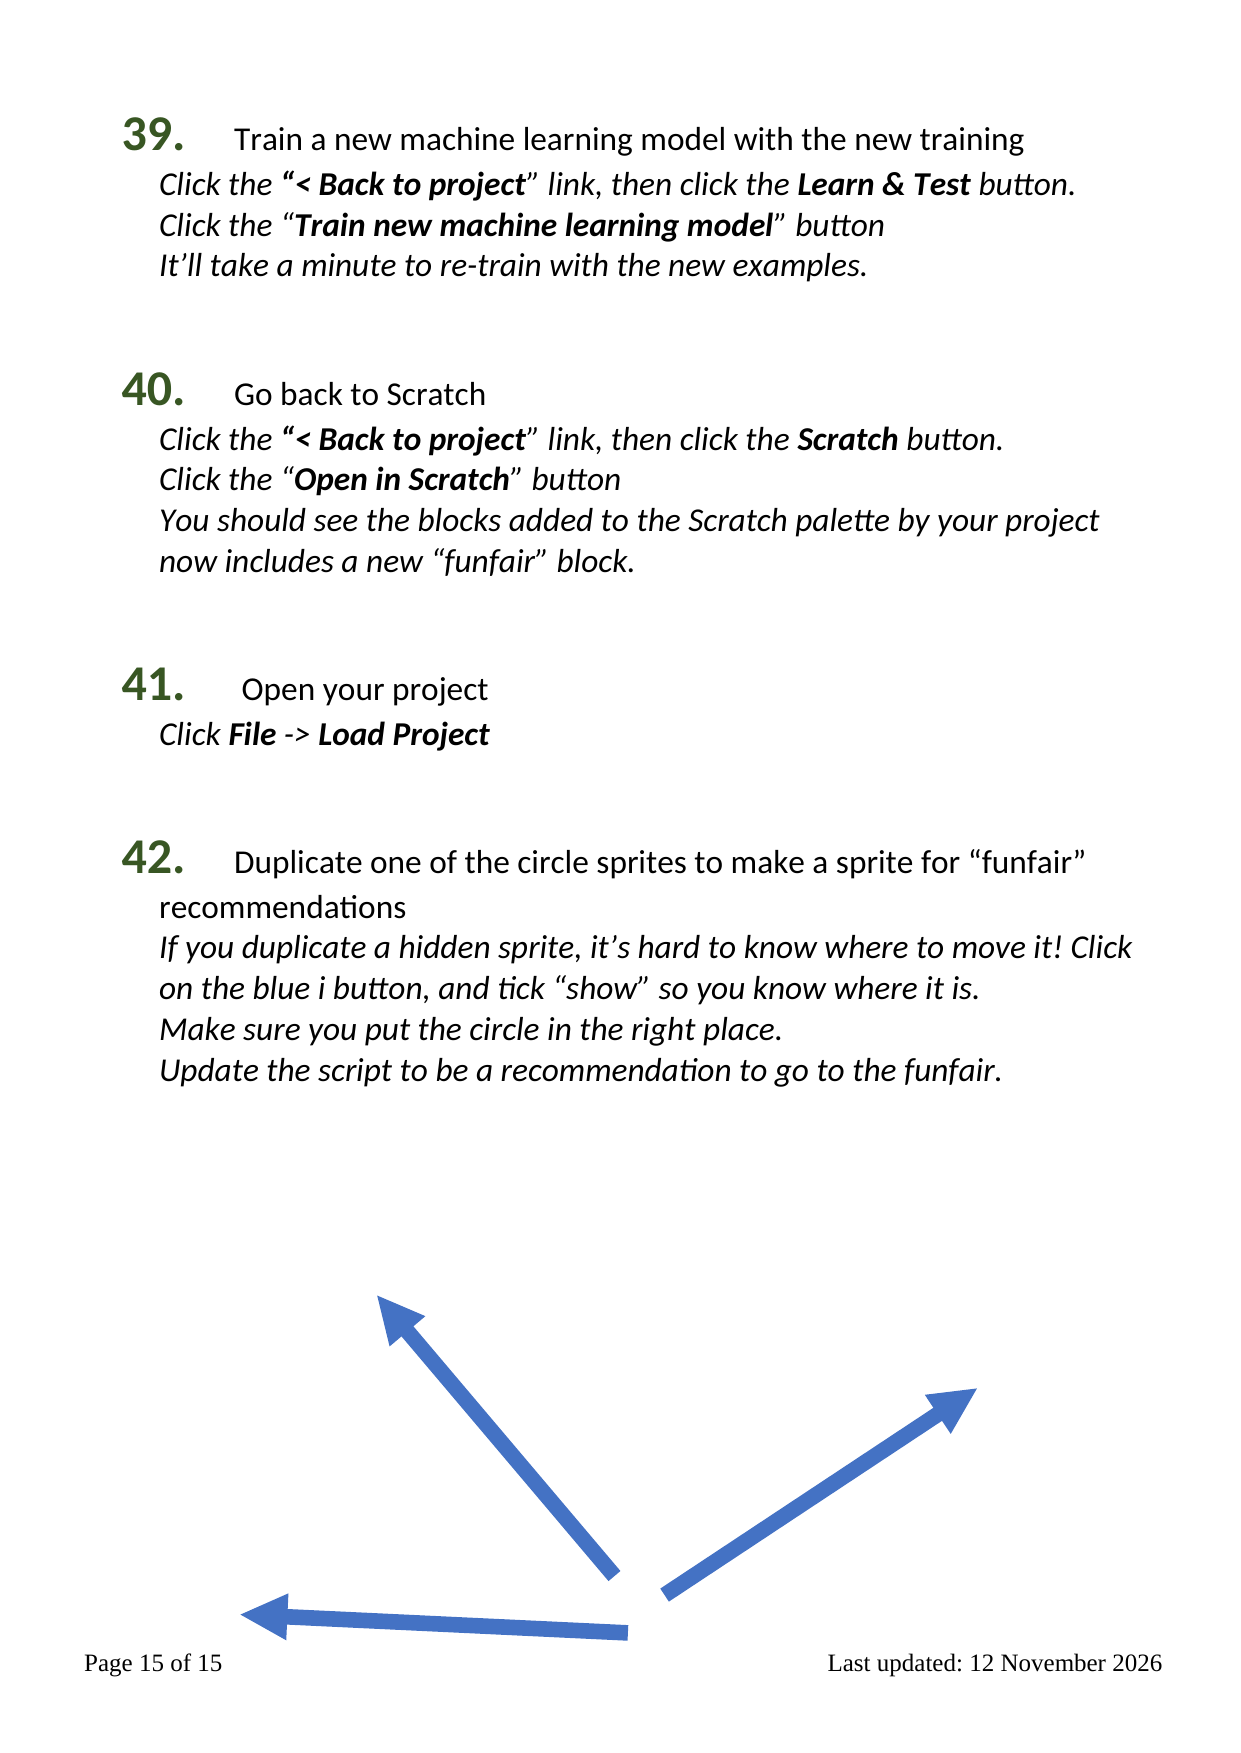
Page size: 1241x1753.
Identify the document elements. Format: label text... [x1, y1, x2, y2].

list Train a new machine learning model with the new training Click the “< Back to project” link, then click the Learn & Test button. Click the “Train new machine learning model” button It’ll take a minute to re-train with the new examples. [121, 102, 1164, 356]
list Go back to Scratch Click the “< Back to project” link, then click the Scratch button. Click the “Open in Scratch” button You should see the blocks added to the Scratch palette by your project now includes a new “funfair” block. [121, 356, 1164, 652]
list Duplicate one of the circle sprites to make a sprite for “funfair” recommendations If you duplicate a hidden sprite, it’s hard to know where to move it! Click on the blue i button, and tick “show” so you know where it is. Make sure you put the circle in the right place. Update the script to be a recommendation to go to the funfair. [121, 825, 1164, 1089]
list Open your project Click File -> Load Project [121, 652, 1164, 825]
